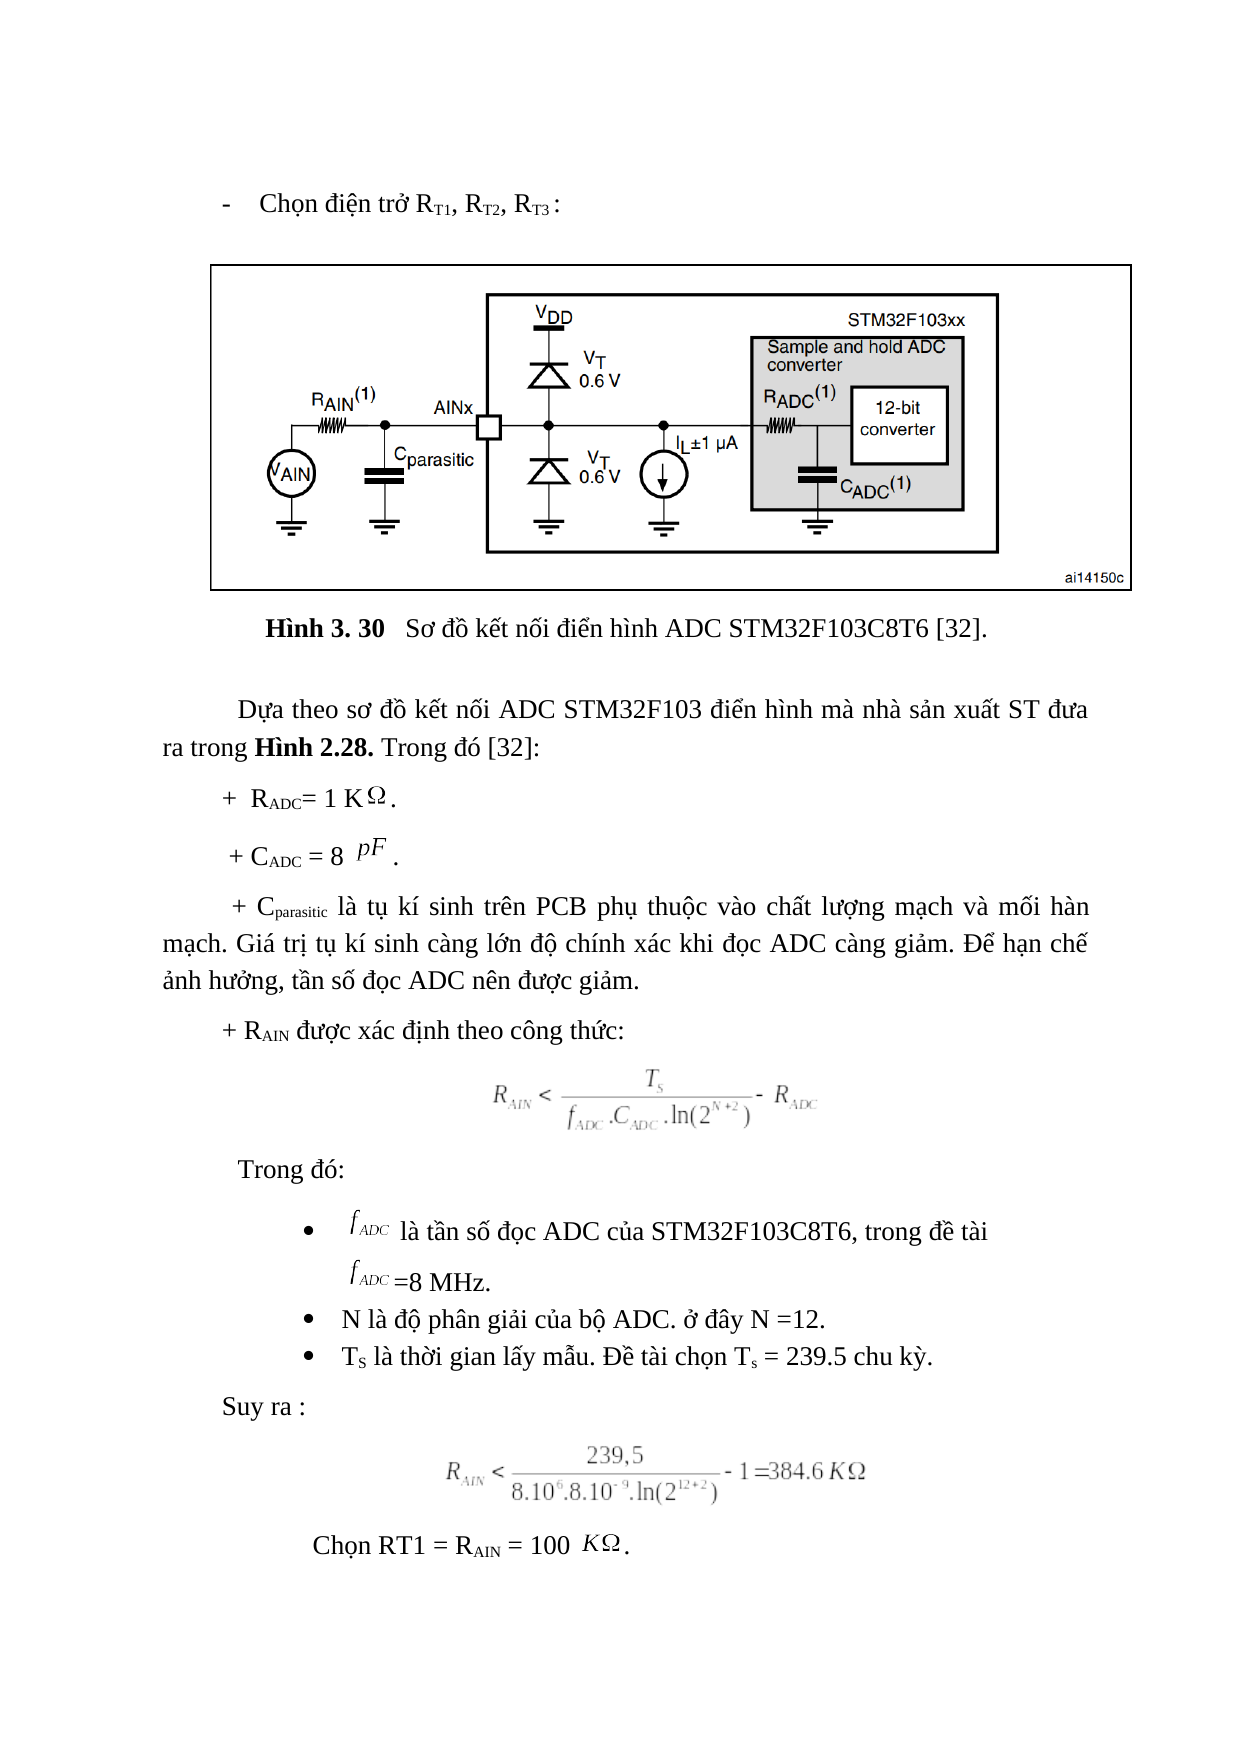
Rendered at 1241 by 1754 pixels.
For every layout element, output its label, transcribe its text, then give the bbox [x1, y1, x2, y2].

text + Cparasitic là tụ kí sinh trên PCB phụ thuộc vào chất lượng mạch và mối hàn mạch. Giá trị tụ kí sinh càng lớn độ chính xác khi đọc ADC càng giảm. Để hạn chế ảnh hưởng, tần số đọc ADC nên được giảm. [162, 890, 1090, 995]
text + RADC= 1 K. [162, 781, 1090, 813]
list là tần số đọc ADC của STM32F103C8T6, trong đề tài =8 MHz. [304, 1203, 1090, 1297]
picture [206, 261, 1135, 594]
text Suy ra : [162, 1391, 1090, 1422]
text + CADC = 8 . [162, 832, 1090, 871]
list TS là thời gian lấy mẫu. Đề tài chọn Ts = 239.5 chu kỳ. [304, 1341, 1090, 1372]
list Chọn điện trở RT1, RT2, RT3 : [222, 187, 1090, 218]
text Hình 3. 30 Sơ đồ kết nối điển hình ADC STM32F103C8T6 . [162, 612, 1090, 644]
text + RAIN được xác định theo công thức: [162, 1014, 1090, 1045]
text Chọn RT1 = RAIN = 100 . [162, 1528, 1090, 1561]
list N là độ phân giải của bộ ADC. ở đây N =12. [304, 1303, 1090, 1334]
text Trong đó: [162, 1153, 1090, 1184]
text Dựa theo sơ đồ kết nối ADC STM32F103 điển hình mà nhà sản xuất ST đưa ra trong Hình 2.28. Trong đó : [162, 694, 1090, 762]
